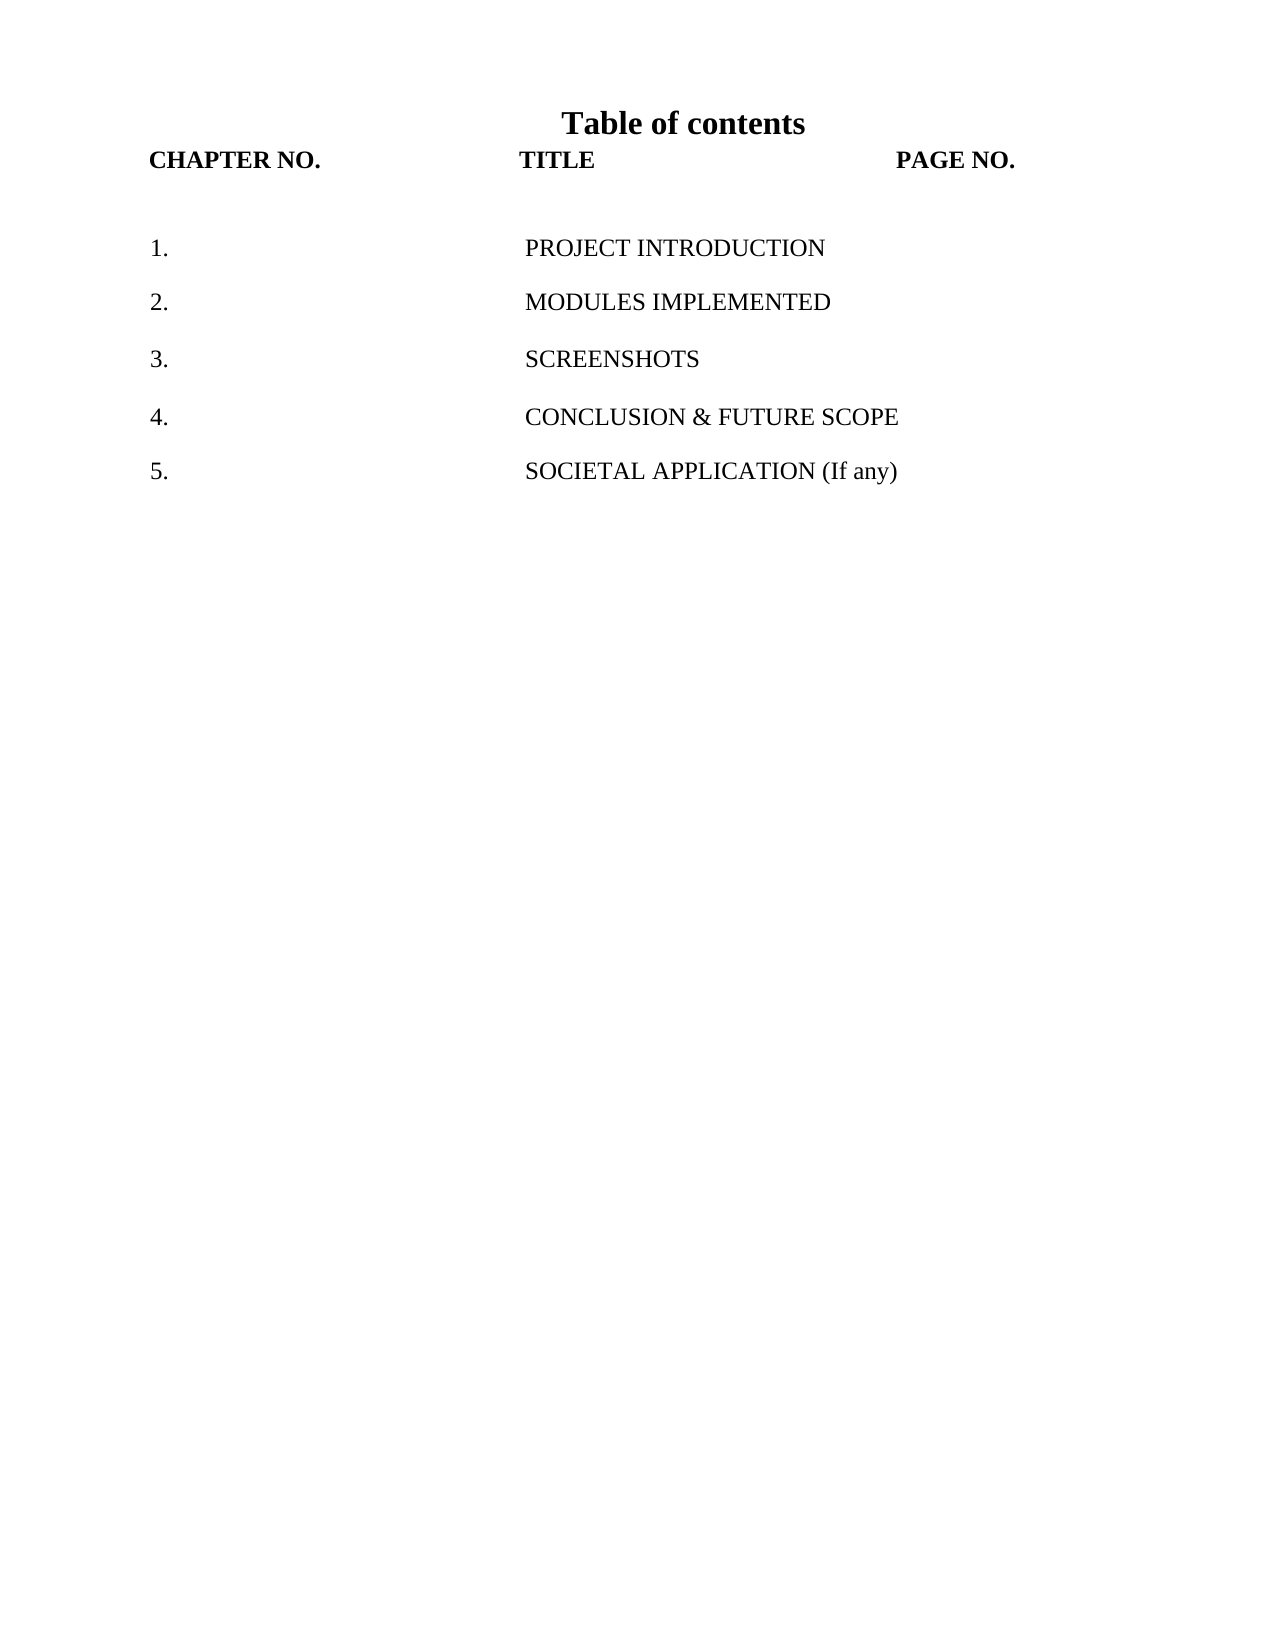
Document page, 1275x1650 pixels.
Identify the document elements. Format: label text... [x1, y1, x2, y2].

list CONCLUSION & FUTURE SCOPE [150, 402, 1126, 431]
list SCREENSHOTS [150, 344, 1126, 373]
list MODULES IMPLEMENTED [150, 287, 1126, 316]
text CHAPTER NO. TITLE PAGE NO. [148, 145, 1126, 204]
list SOCIETAL APPLICATION (If any) [150, 456, 1126, 484]
list PROJECT INTRODUCTION [150, 233, 1126, 262]
subtitle Table of contents [241, 103, 1126, 142]
